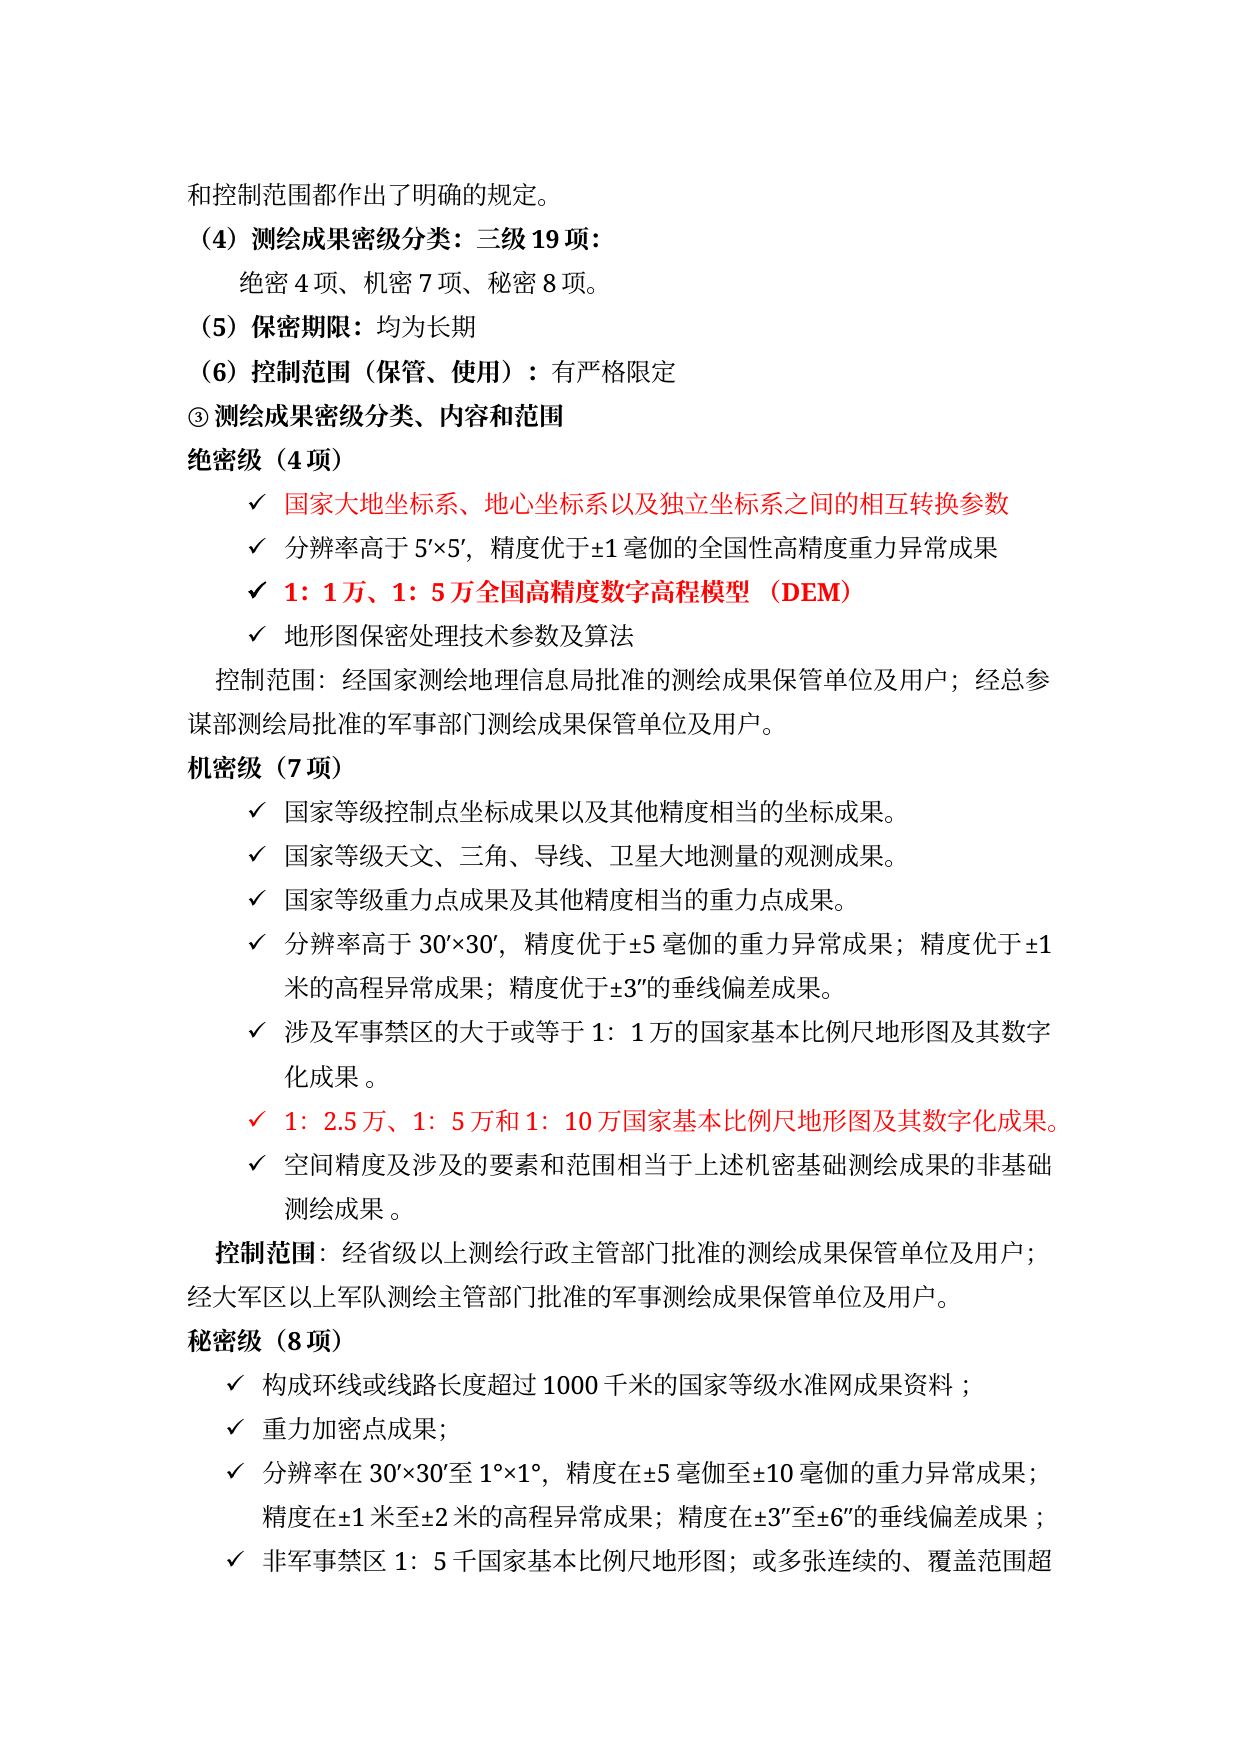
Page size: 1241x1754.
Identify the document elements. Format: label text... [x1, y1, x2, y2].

list 重力加密点成果； [225, 1406, 1053, 1450]
text 机密级（7项） [187, 745, 1053, 789]
text （4）测绘成果密级分类：三级19项： [187, 216, 1053, 260]
text 秘密级（8项） [187, 1318, 1053, 1362]
list 国家等级控制点坐标成果以及其他精度相当的坐标成果。 [247, 789, 1053, 833]
text 绝密4项、机密7项、秘密8项。 [187, 260, 1053, 304]
text 绝密级（4项） [187, 436, 1053, 480]
list 分辨率在30′×30′至1°×1°，精度在±5毫伽至±10毫伽的重力异常成果；精度在±1米至±2米的高程异常成果；精度在±3″至±6″的垂线偏差成果 ； [225, 1450, 1053, 1538]
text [187, 172, 1053, 216]
list 国家等级天文、三角、导线、卫星大地测量的观测成果。 [247, 833, 1053, 877]
list 空间精度及涉及的要素和范围相当于上述机密基础测绘成果的非基础测绘成果 。 [247, 1141, 1053, 1229]
list 构成环线或线路长度超过1000千米的国家等级水准网成果资料 ； [225, 1362, 1053, 1406]
list 1：1万、1：5万全国高精度数字高程模型 （DEM） [247, 568, 1053, 613]
list 国家等级重力点成果及其他精度相当的重力点成果。 [247, 877, 1053, 921]
list 分辨率高于30′×30′，精度优于±5毫伽的重力异常成果；精度优于±1米的高程异常成果；精度优于±3″的垂线偏差成果。 [247, 921, 1053, 1009]
text （6）控制范围（保管、使用）：有严格限定 [187, 348, 1053, 392]
text ③测绘成果密级分类、内容和范围 [187, 392, 1053, 436]
list 涉及军事禁区的大于或等于1：1万的国家基本比例尺地形图及其数字化成果 。 [247, 1009, 1053, 1097]
text 控制范围：经国家测绘地理信息局批准的测绘成果保管单位及用户；经总参谋部测绘局批准的军事部门测绘成果保管单位及用户。 [187, 657, 1053, 745]
text （5）保密期限：均为长期 [187, 304, 1053, 348]
list 国家大地坐标系、地心坐标系以及独立坐标系之间的相互转换参数 [247, 480, 1053, 524]
list 分辨率高于5′×5′，精度优于±1毫伽的全国性高精度重力异常成果 [247, 524, 1053, 568]
list 地形图保密处理技术参数及算法 [247, 613, 1053, 657]
text 控制范围：经省级以上测绘行政主管部门批准的测绘成果保管单位及用户；经大军区以上军队测绘主管部门批准的军事测绘成果保管单位及用户。 [187, 1229, 1053, 1318]
list 1：2.5万、1：5万和1：10万国家基本比例尺地形图及其数字化成果。 [247, 1097, 1053, 1141]
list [225, 1538, 1053, 1582]
